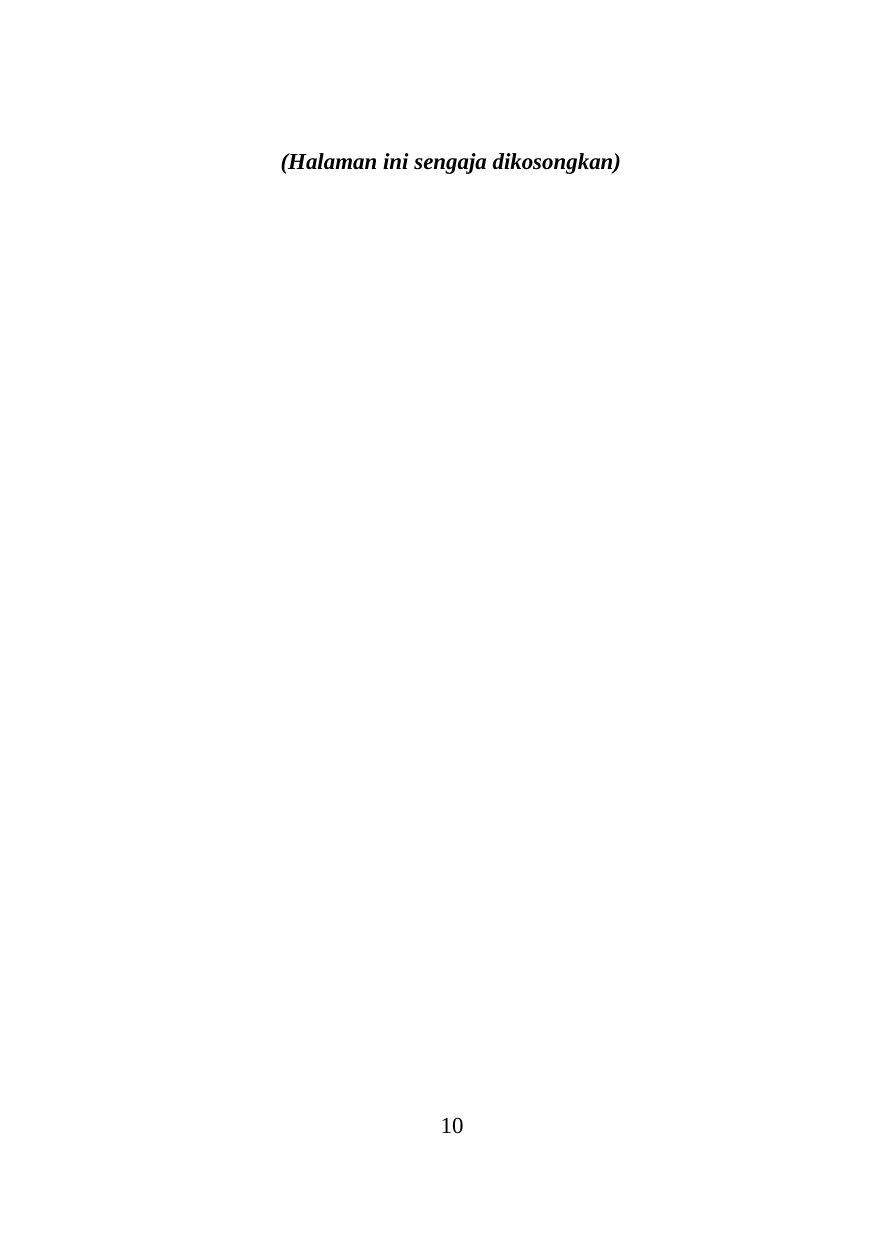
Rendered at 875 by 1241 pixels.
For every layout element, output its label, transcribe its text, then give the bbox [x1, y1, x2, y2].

text (Halaman ini sengaja dikosongkan) [148, 148, 756, 174]
